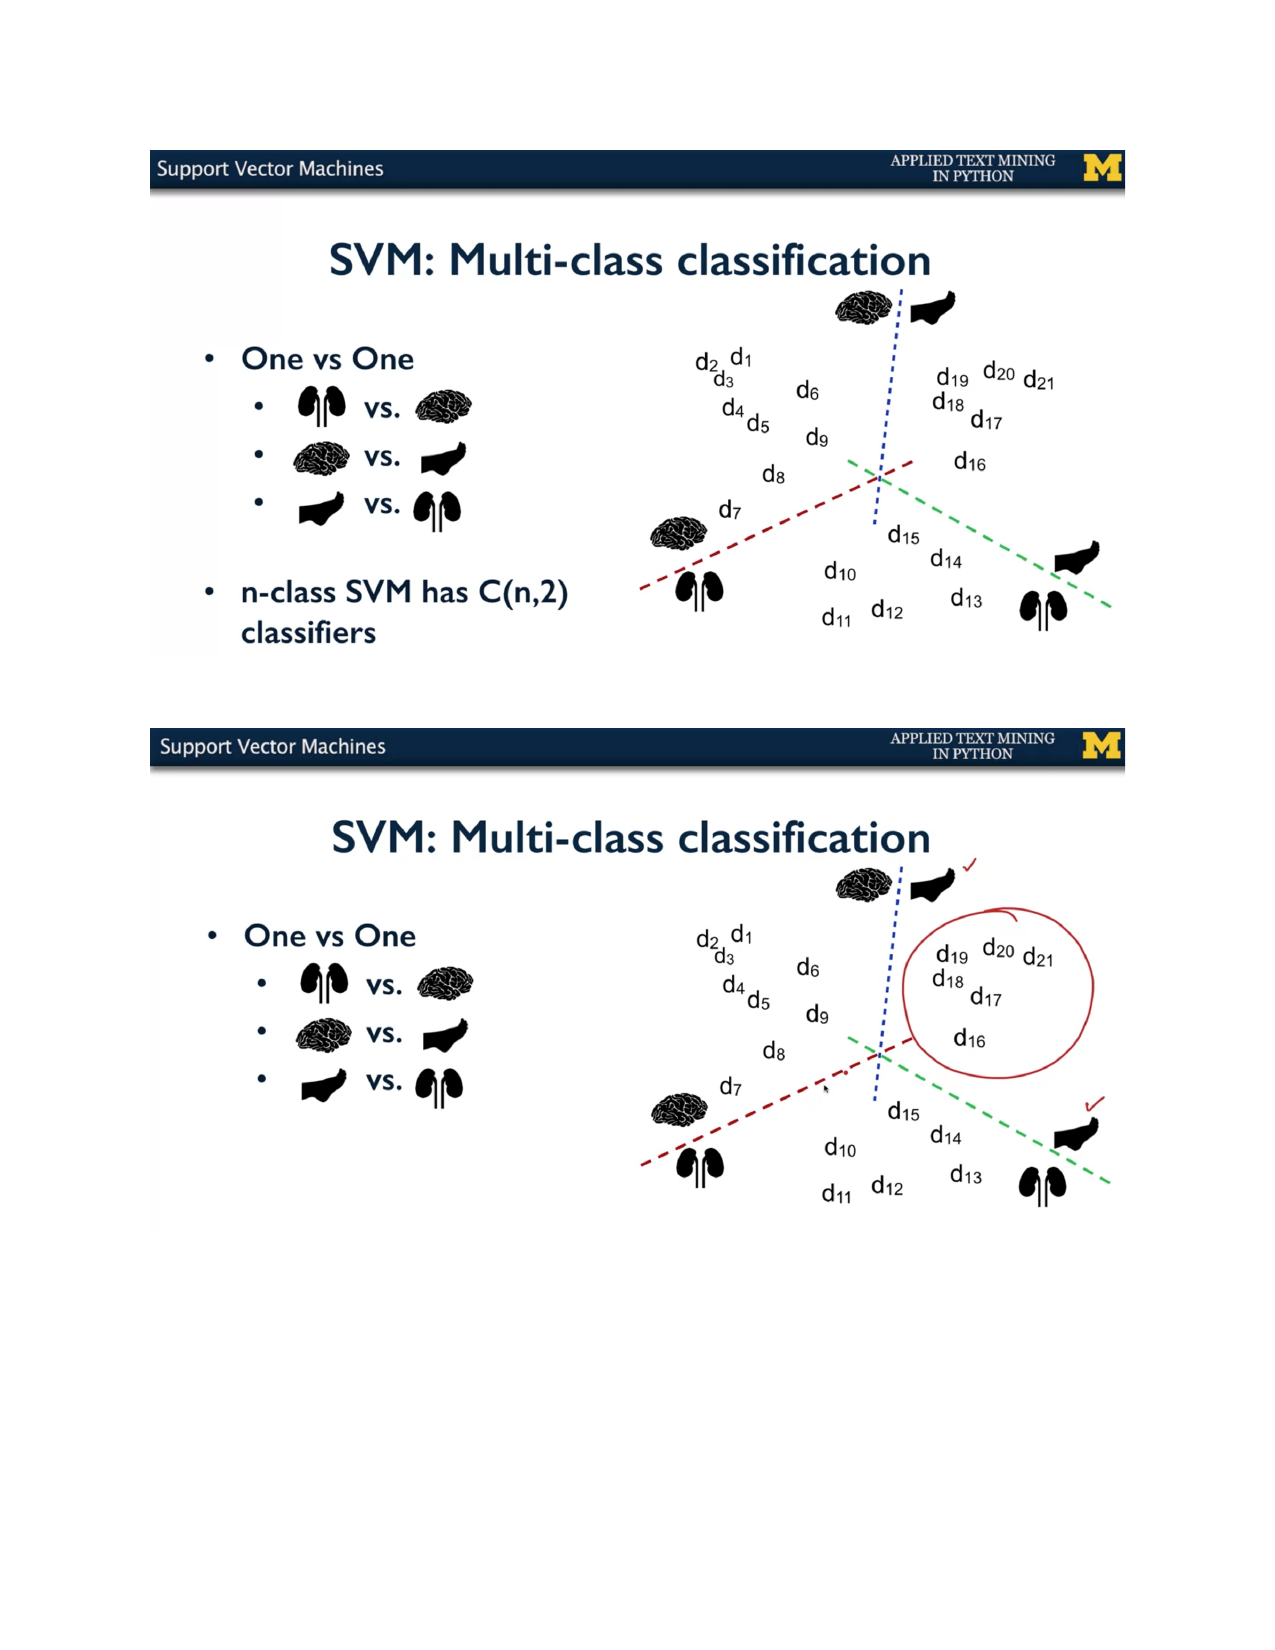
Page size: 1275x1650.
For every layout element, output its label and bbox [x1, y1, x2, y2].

picture [150, 728, 1125, 1233]
picture [150, 150, 1125, 657]
